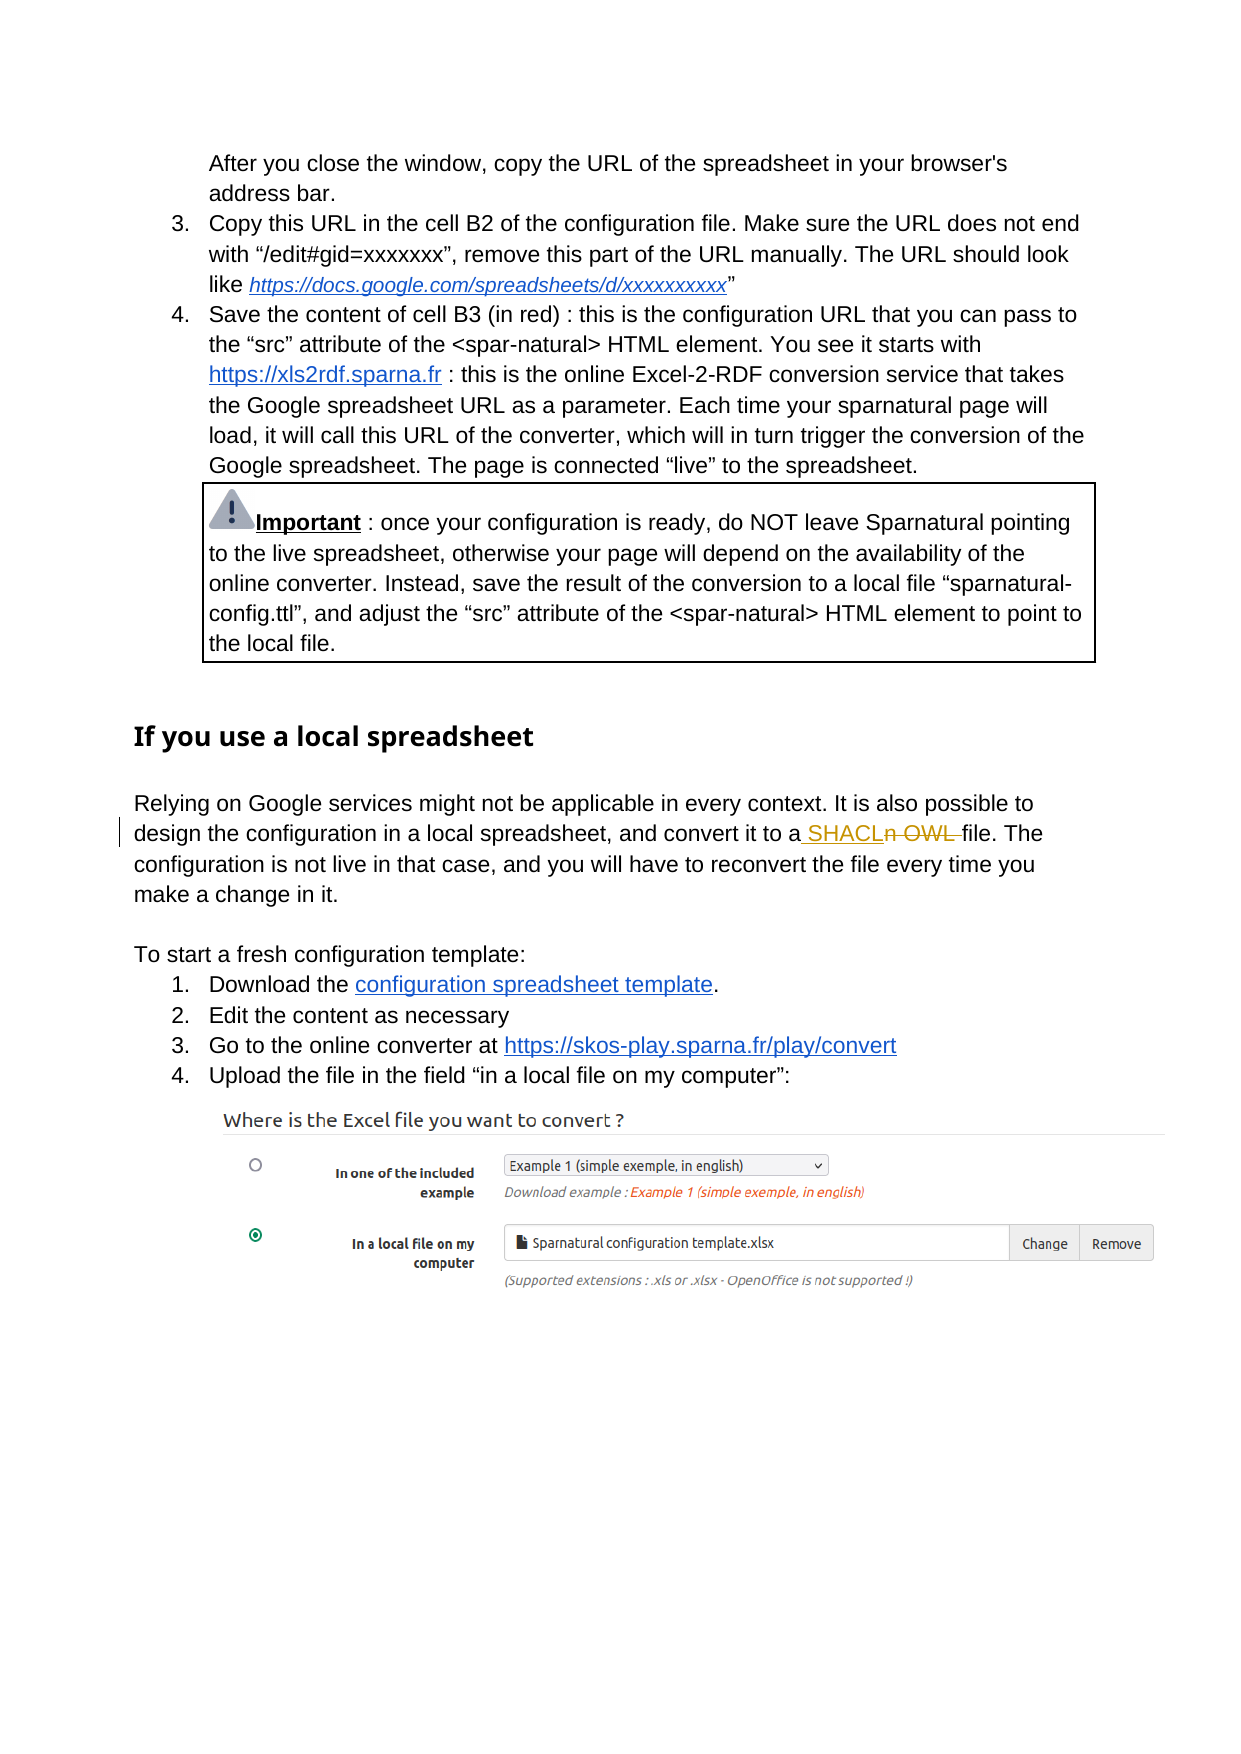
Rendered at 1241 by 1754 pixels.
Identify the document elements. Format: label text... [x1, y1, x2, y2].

picture [208, 1092, 1165, 1303]
picture [208, 488, 256, 531]
text Important : once your configuration is ready, do NOT leave Sparnatural pointing to the live spreadsheet, otherwise your page will depend on the availability of the online converter. Instead, save the result of the conversion to a local file “sparnatural-config.ttl”, and adjust the “src” attribute of the <spar-natural> HTML element to point to the local file. [204, 484, 1094, 661]
list Save the content of cell B3 (in red) : this is the configuration URL that you can pass to the “src” attribute of the <spar-natural> HTML element. You see it starts with https://xls2rdf.sparna.fr : this is the online Excel-2-RDF conversion service that takes the Google spreadsheet URL as a parameter. Each time your sparnatural page will load, it will call this URL of the converter, which will in turn trigger the conversion of the Google spreadsheet. The page is connected “live” to the spreadsheet. [171, 301, 1090, 478]
text To start a fresh configuration template: [133, 941, 1090, 968]
subtitle If you use a local spreadsheet [133, 718, 1090, 754]
list Go to the online converter at https://skos-play.sparna.fr/play/convert [171, 1032, 1090, 1058]
list Download the configuration spreadsheet template. [171, 971, 1090, 998]
text Relying on Google services might not be applicable in every context. It is also possible to design the configuration in a local spreadsheet, and convert it to afile. The configuration is not live in that case, and you will have to reconvert the file every time you make a change in it. [133, 790, 1090, 907]
list Edit the content as necessary [171, 1002, 1090, 1028]
text After you close the window, copy the URL of the spreadsheet in your browser's address bar. [208, 150, 1090, 207]
list Copy this URL in the cell B2 of the configuration file. Make sure the URL does not end with “/edit#gid=xxxxxxx”, remove this part of the URL manually. The URL should look like https://docs.google.com/spreadsheets/d/xxxxxxxxxx” [171, 210, 1090, 297]
